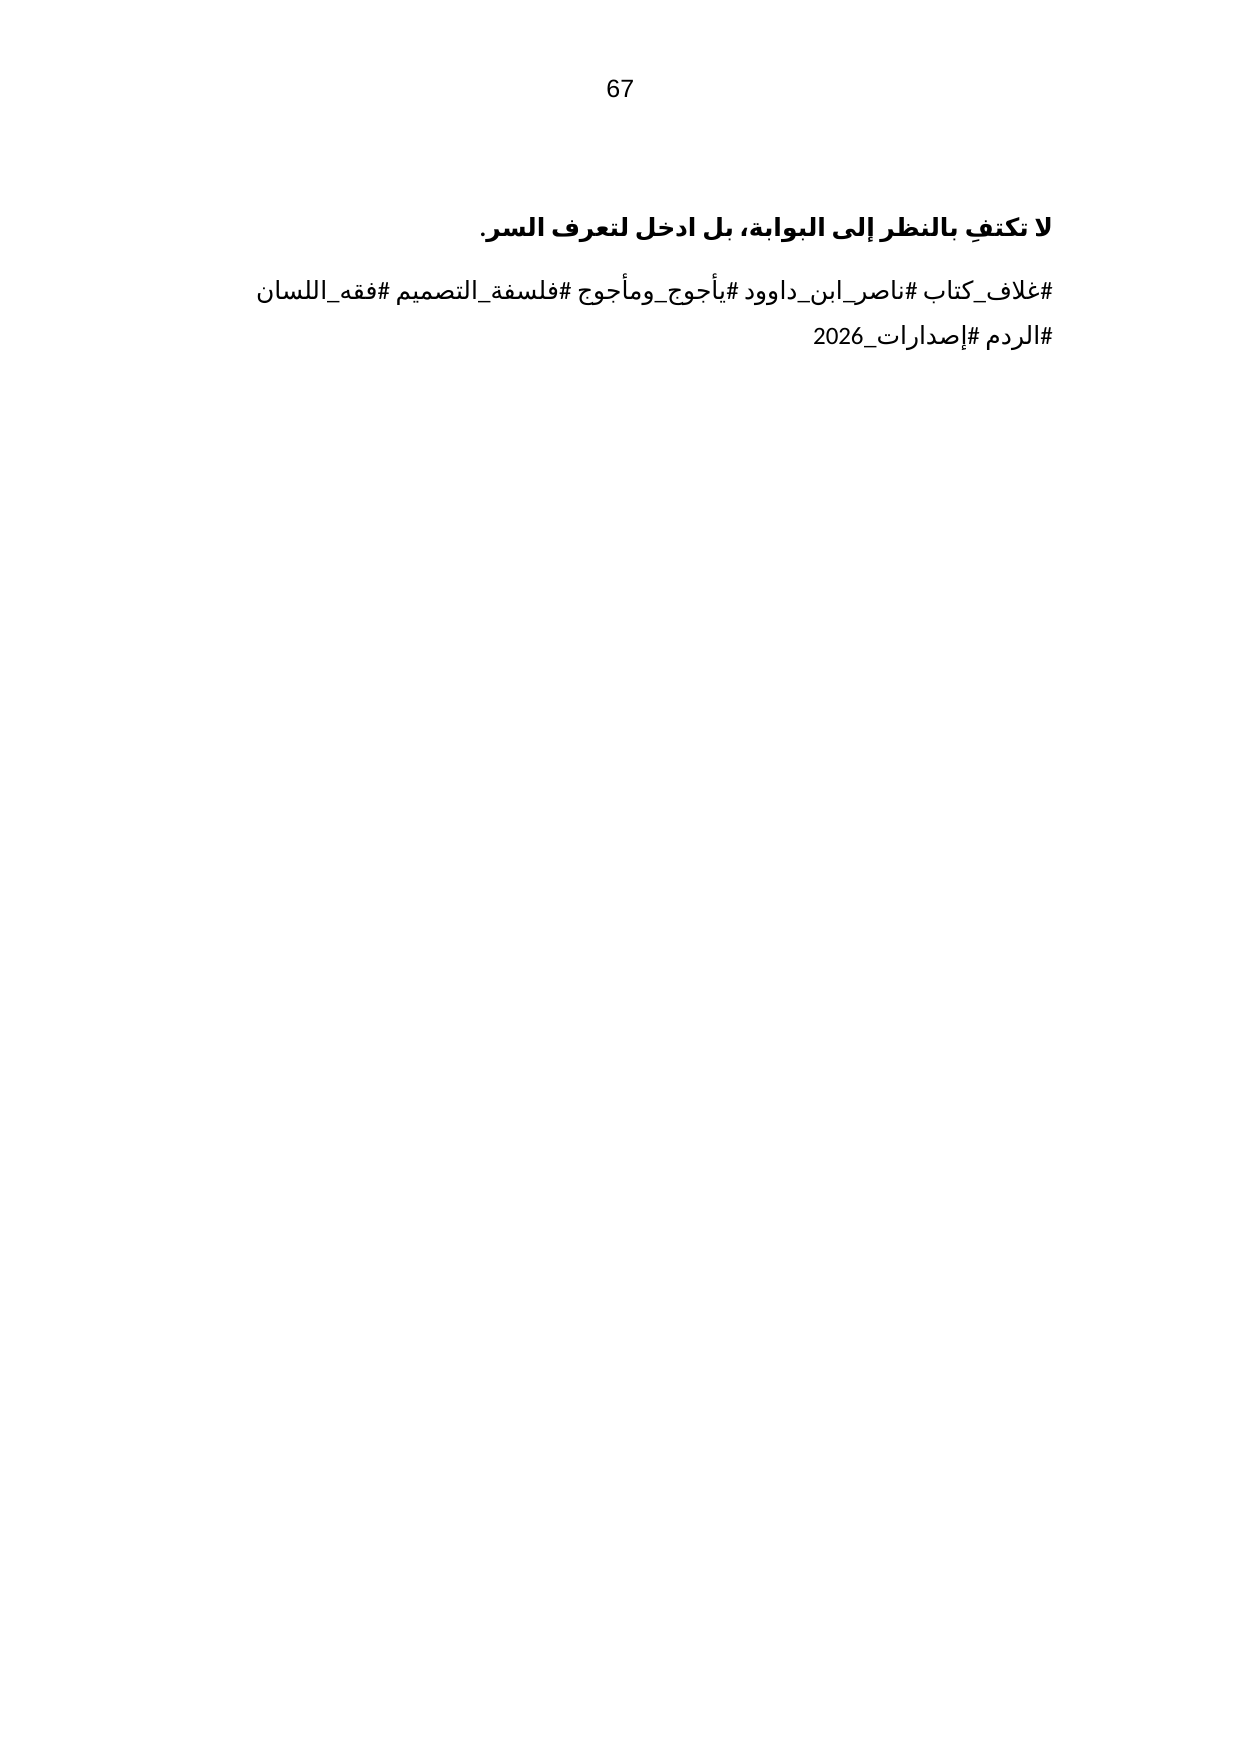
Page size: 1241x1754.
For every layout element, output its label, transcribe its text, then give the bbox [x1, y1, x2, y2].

text #غلاف_كتاب #ناصر_ابن_داوود #يأجوج_ومأجوج #فلسفة_التصميم #فقه_اللسان #الردم #إصدارات_2026 [187, 275, 1053, 351]
text لا تكتفِ بالنظر إلى البوابة، بل ادخل لتعرف السر. [187, 212, 1053, 243]
